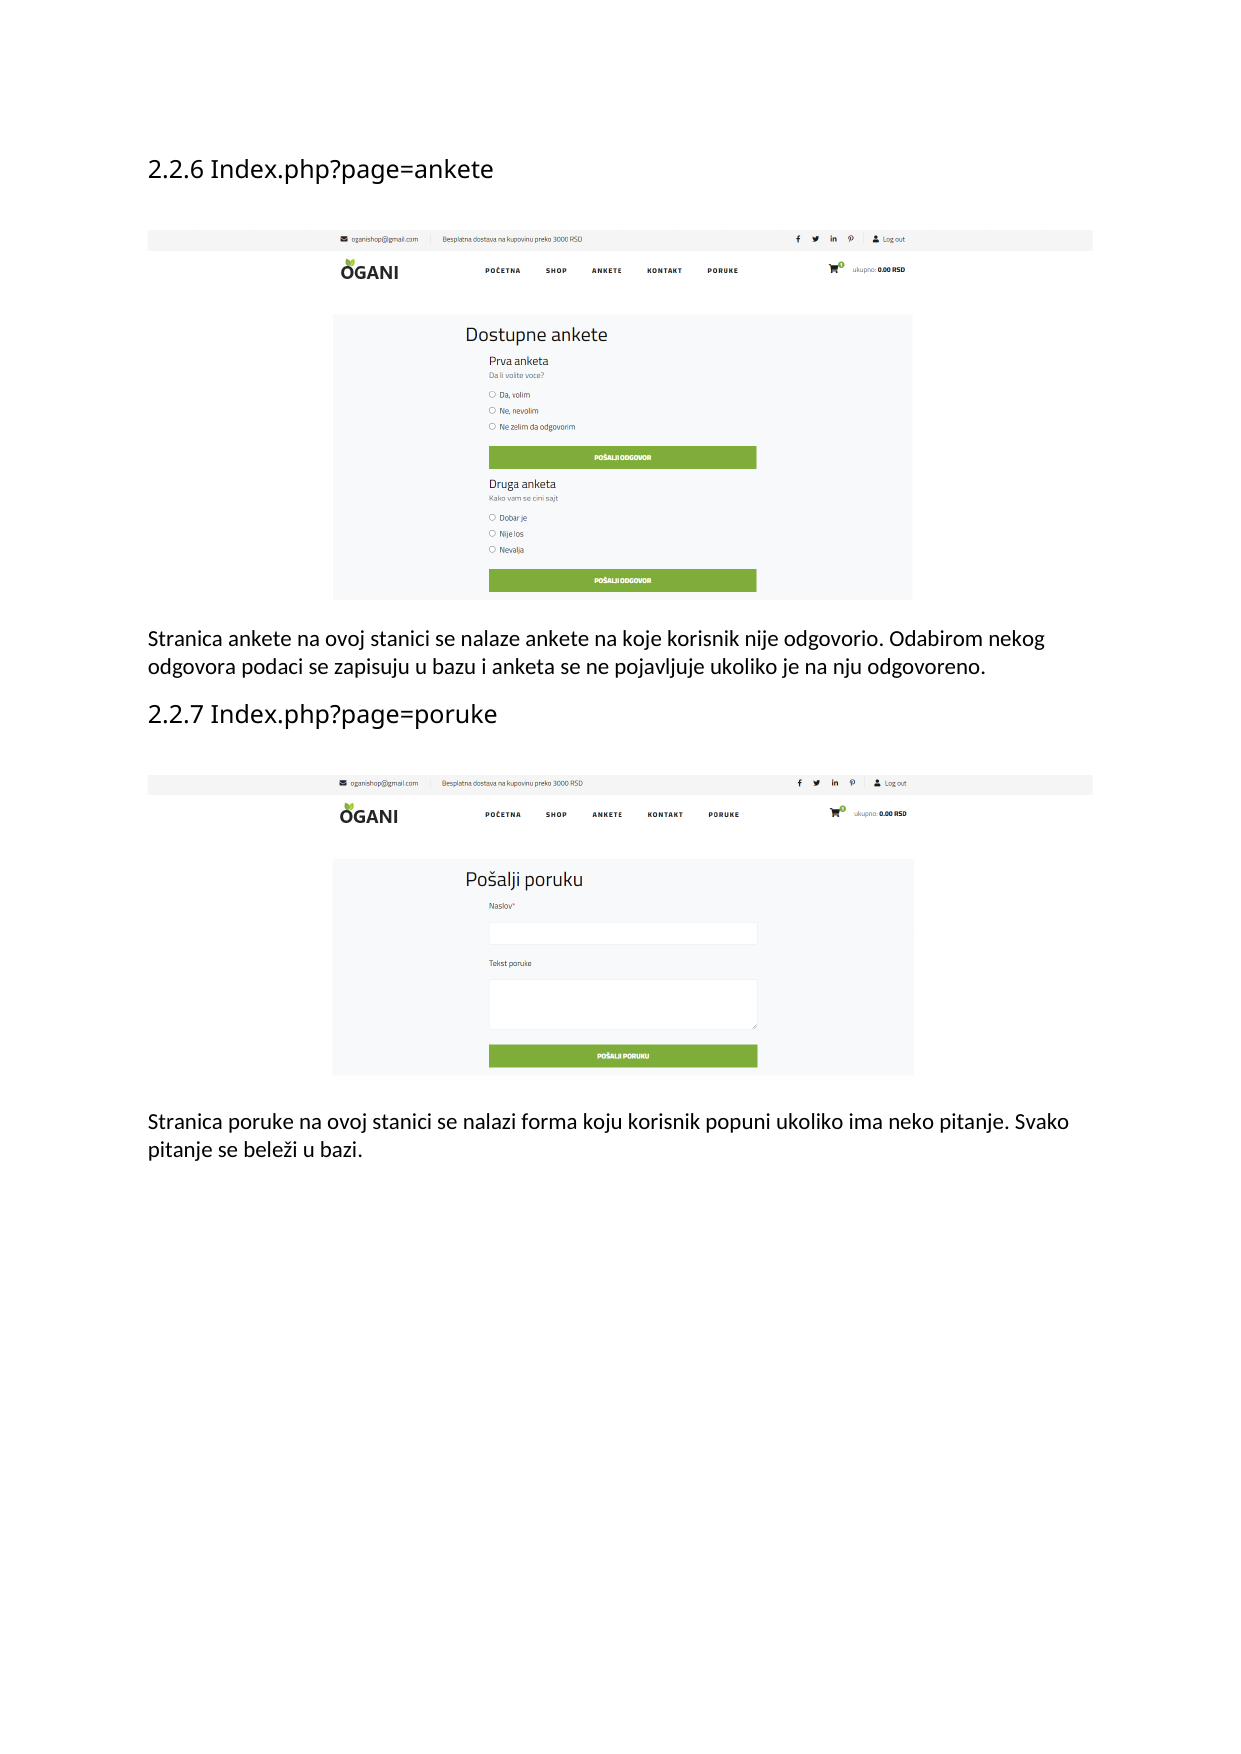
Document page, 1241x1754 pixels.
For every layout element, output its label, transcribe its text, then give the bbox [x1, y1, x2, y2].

subtitle 2.2.6 Index.php?page=ankete [148, 152, 1093, 186]
text Stranica ankete na ovoj stanici se nalaze ankete na koje korisnik nije odgovorio. Odabirom nekog odgovora podaci se zapisuju u bazu i anketa se ne pojavljuje ukoliko je na nju odgovoreno. [148, 624, 1093, 680]
subtitle 2.2.7 Index.php?page=poruke [148, 696, 1093, 731]
picture [147, 775, 1093, 1091]
text Stranica poruke na ovoj stanici se nalazi forma koju korisnik popuni ukoliko ima neko pitanje. Svako pitanje se beleži u bazi. [148, 1107, 1093, 1163]
picture [147, 230, 1093, 607]
